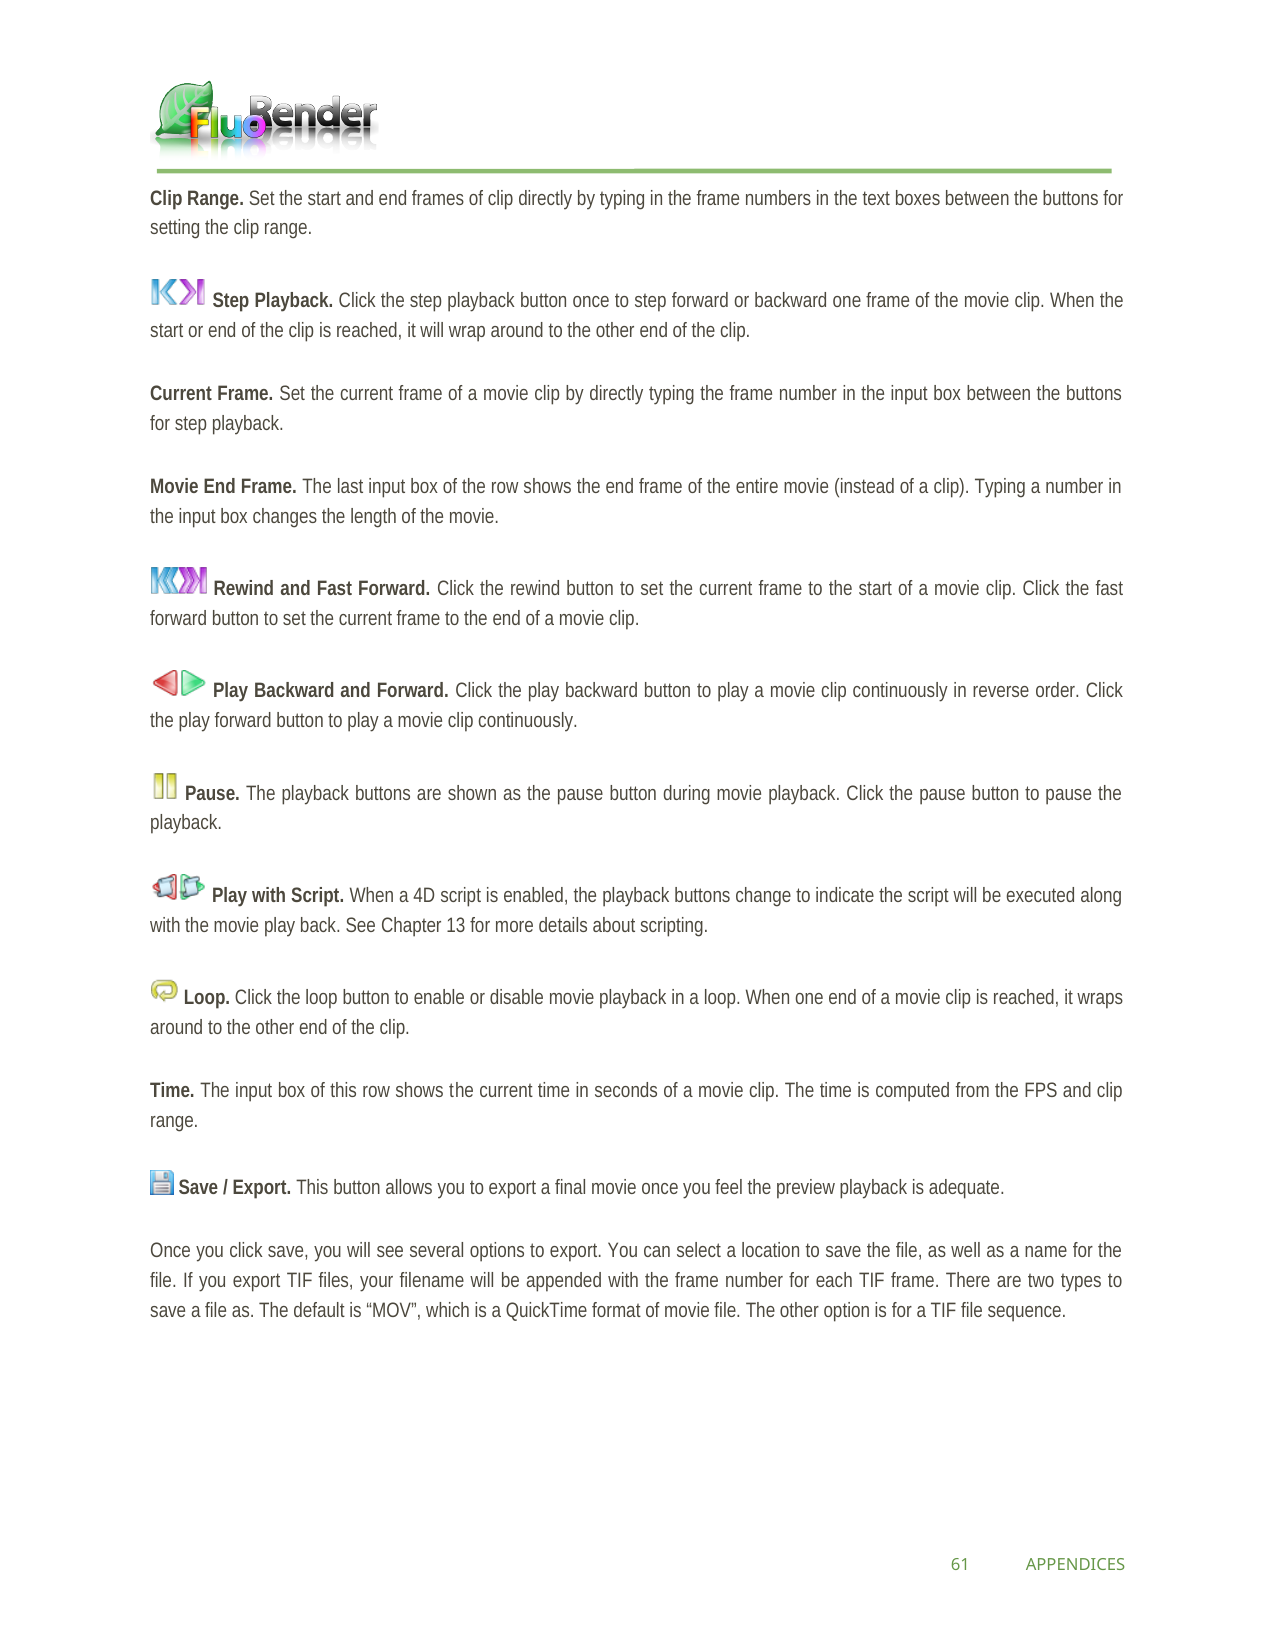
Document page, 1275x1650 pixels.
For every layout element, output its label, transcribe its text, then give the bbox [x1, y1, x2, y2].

text Save / Export. This button allows you to export a final movie once you feel the preview playback is adequate. [150, 1171, 1125, 1199]
text Play with Script. When a 4D script is enabled, the playback buttons change to indicate the script will be executed along with the movie play back. See Chapter 13 for more details about scripting. [150, 873, 1125, 936]
text Movie End Frame. The last input box of the row shows the end frame of the entire movie (instead of a clip). Typing a number in the input box changes the length of the movie. [150, 474, 1125, 528]
text Clip Range. Set the start and end frames of clip directly by typing in the frame numbers in the text boxes between the buttons for setting the clip range. [150, 185, 1125, 239]
text Once you click save, you will see several options to export. You can select a location to save the file, as well as a name for the file. If you export TIF files, your filename will be appended with the frame number for each TIF frame. There are two types to save a file as. The default is “MOV”, which is a QuickTime format of movie file. The other option is for a TIF file sequence. [150, 1238, 1125, 1322]
text Play Backward and Forward. Click the play backward button to play a movie clip continuously in reverse order. Click the play forward button to play a movie clip continuously. [150, 669, 1125, 732]
text Current Frame. Set the current frame of a movie clip by directly typing the frame number in the input box between the buttons for step playback. [150, 381, 1125, 434]
picture [150, 975, 179, 1005]
picture [150, 278, 207, 307]
text Rewind and Fast Forward. Click the rewind button to set the current frame to the start of a movie clip. Click the fast forward button to set the current frame to the end of a movie clip. [150, 567, 1125, 630]
text Loop. Click the loop button to enable or disable movie playback in a loop. When one end of a movie clip is reached, it wraps around to the other end of the clip. [150, 976, 1125, 1039]
picture [150, 669, 207, 698]
picture [150, 75, 379, 162]
picture [150, 873, 207, 902]
picture [150, 1170, 174, 1195]
text Time. The input box of this row shows the current time in seconds of a movie clip. The time is computed from the FPS and clip range. [150, 1078, 1125, 1132]
picture [150, 771, 179, 800]
picture [150, 567, 208, 596]
text Pause. The playback buttons are shown as the pause button during movie playback. Click the pause button to pause the playback. [150, 771, 1125, 834]
text Step Playback. Click the step playback button once to step forward or backward one frame of the movie clip. When the start or end of the clip is reached, it will wrap around to the other end of the clip. [150, 278, 1125, 341]
